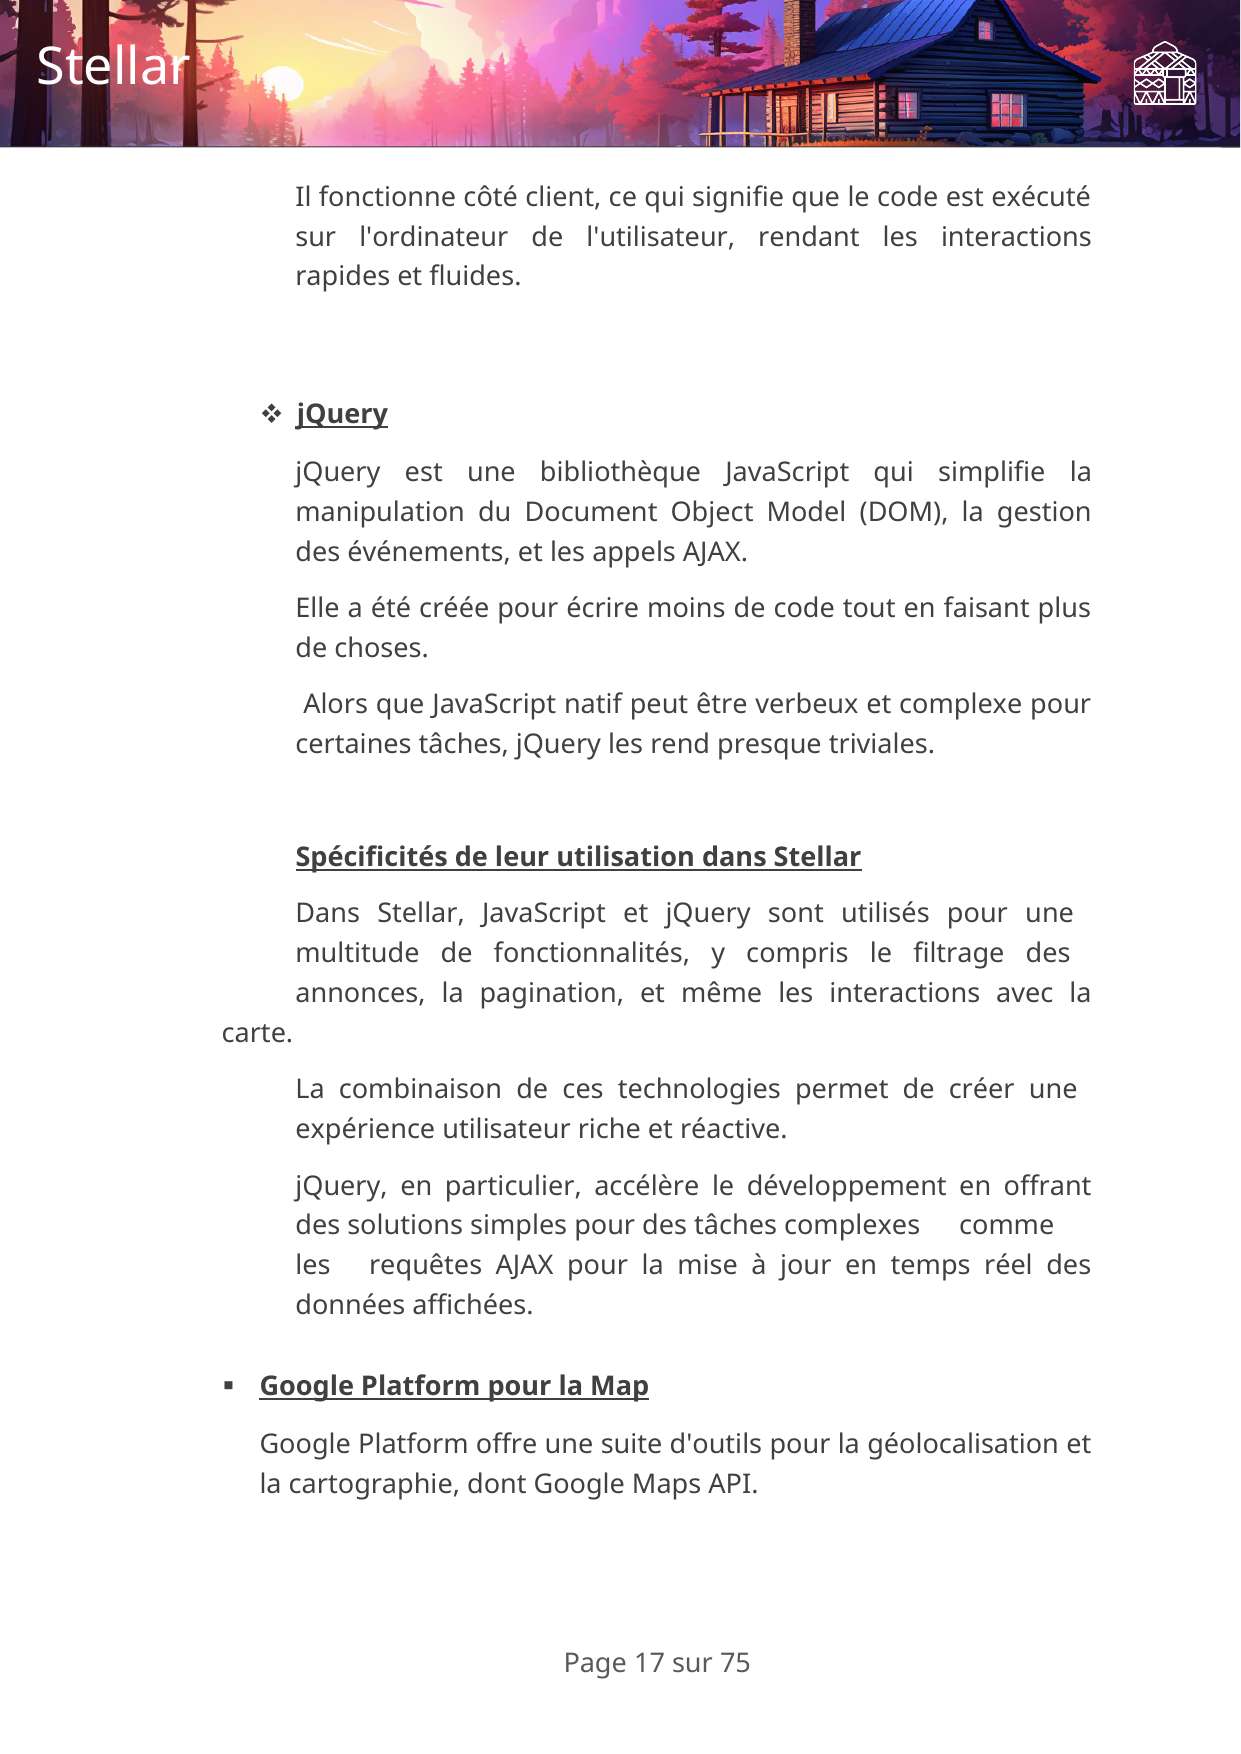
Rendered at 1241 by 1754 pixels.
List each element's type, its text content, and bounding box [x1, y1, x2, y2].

picture [0, 0, 1241, 146]
text La combinaison de ces technologies permet de créer une expérience utilisateur riche et réactive. [221, 1070, 1092, 1146]
text jQuery, en particulier, accélère le développement en offrant des solutions simples pour des tâches complexes comme les requêtes AJAX pour la mise à jour en temps réel des données affichées. [295, 1166, 1092, 1322]
text Alors que JavaScript natif peut être verbeux et complexe pour certaines tâches, jQuery les rend presque triviales. [295, 685, 1092, 761]
subtitle Google Platform pour la Map [222, 1367, 1092, 1404]
text jQuery est une bibliothèque JavaScript qui simplifie la manipulation du Document Object Model (DOM), la gestion des événements, et les appels AJAX. [295, 452, 1092, 569]
text Spécificités de leur utilisation dans Stellar [221, 837, 1092, 874]
text Dans Stellar, JavaScript et jQuery sont utilisés pour une multitude de fonctionnalités, y compris le filtrage des annonces, la pagination, et même les interactions avec la carte. [221, 894, 1092, 1050]
text Google Platform offre une suite d'outils pour la géolocalisation et la cartographie, dont Google Maps API. [259, 1424, 1092, 1501]
text Il fonctionne côté client, ce qui signifie que le code est exécuté sur l'ordinateur de l'utilisateur, rendant les interactions rapides et fluides. [295, 177, 1092, 294]
subtitle jQuery [259, 395, 1092, 432]
text Elle a été créée pour écrire moins de code tout en faisant plus de choses. [295, 588, 1092, 665]
